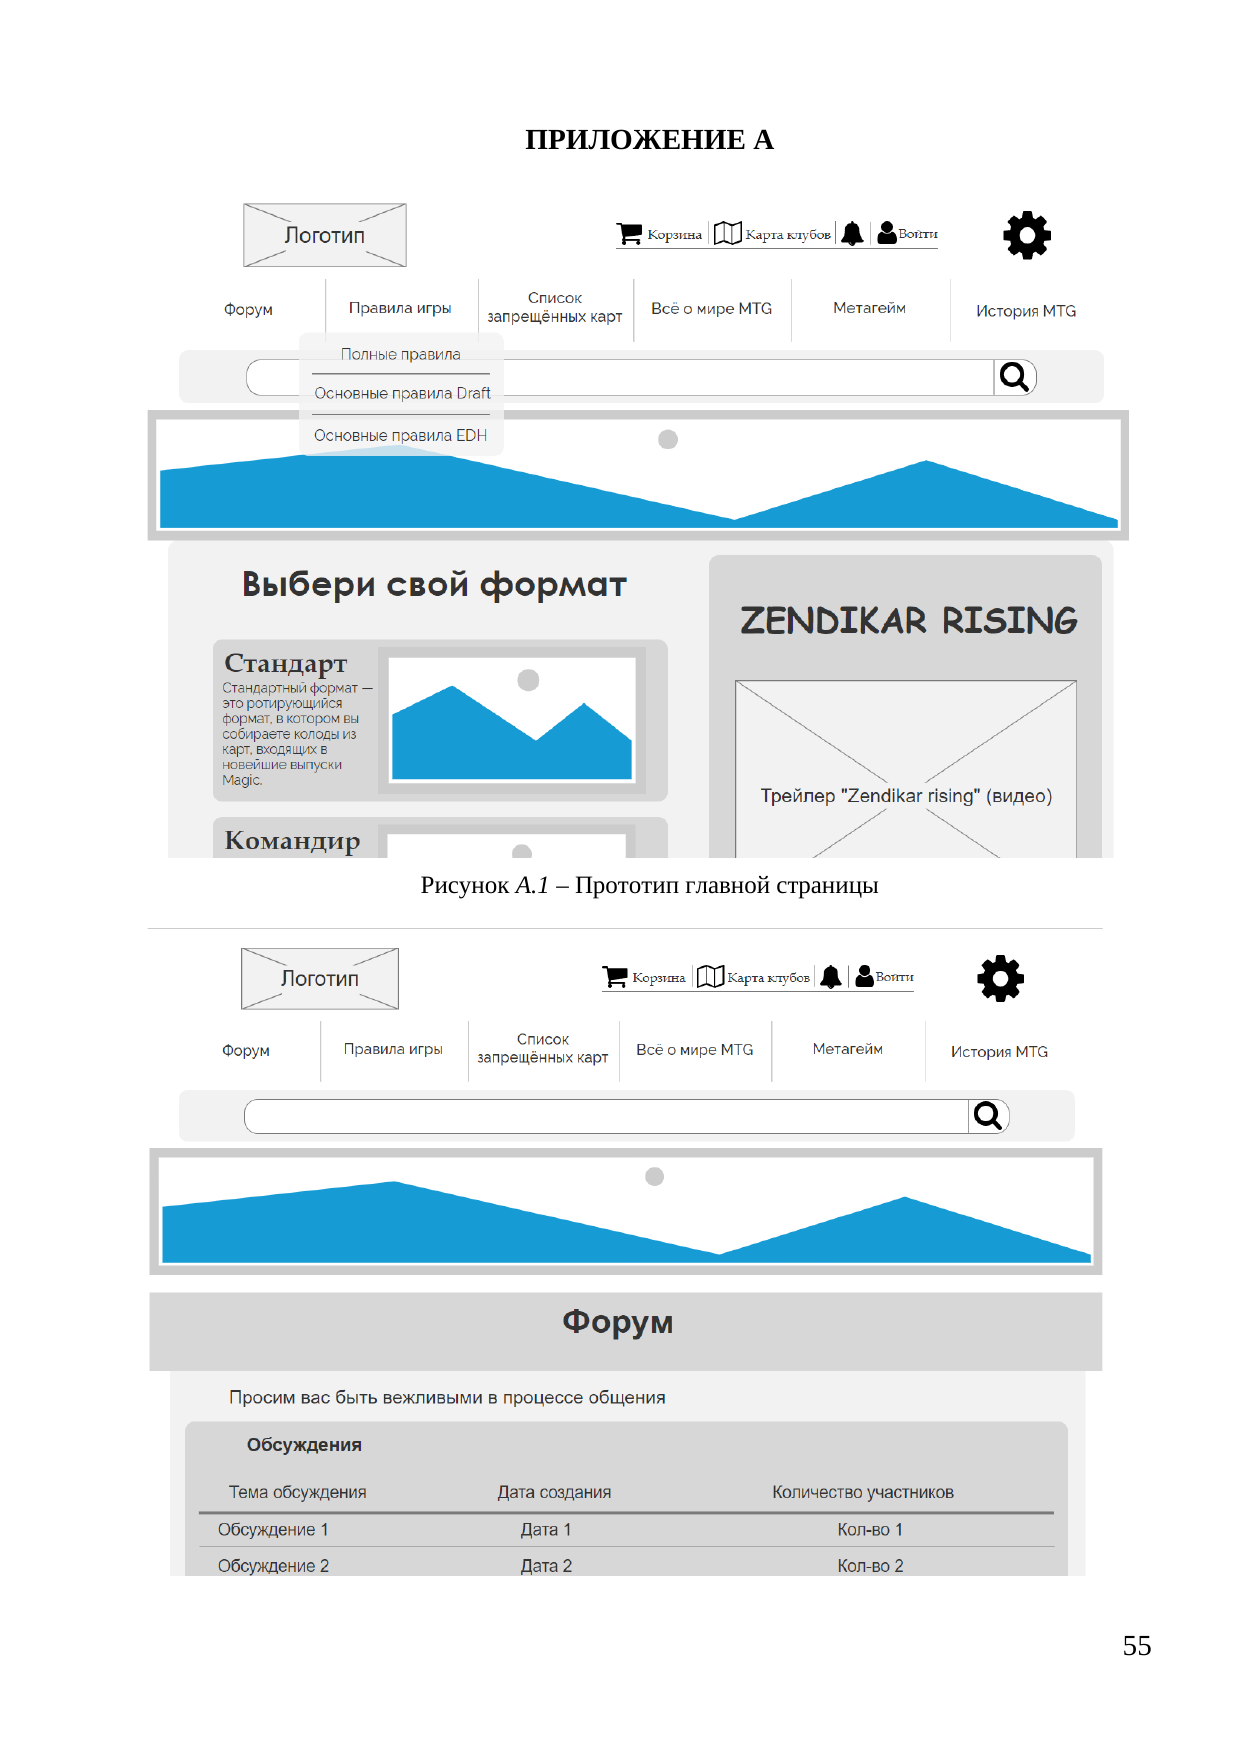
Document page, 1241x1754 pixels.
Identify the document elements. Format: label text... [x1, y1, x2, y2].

picture [147, 184, 1129, 858]
picture [147, 928, 1103, 1576]
subtitle ПРИЛОЖЕНИЕ A [148, 122, 1152, 155]
text Рисунок А.1 – Прототип главной страницы [148, 871, 1152, 899]
